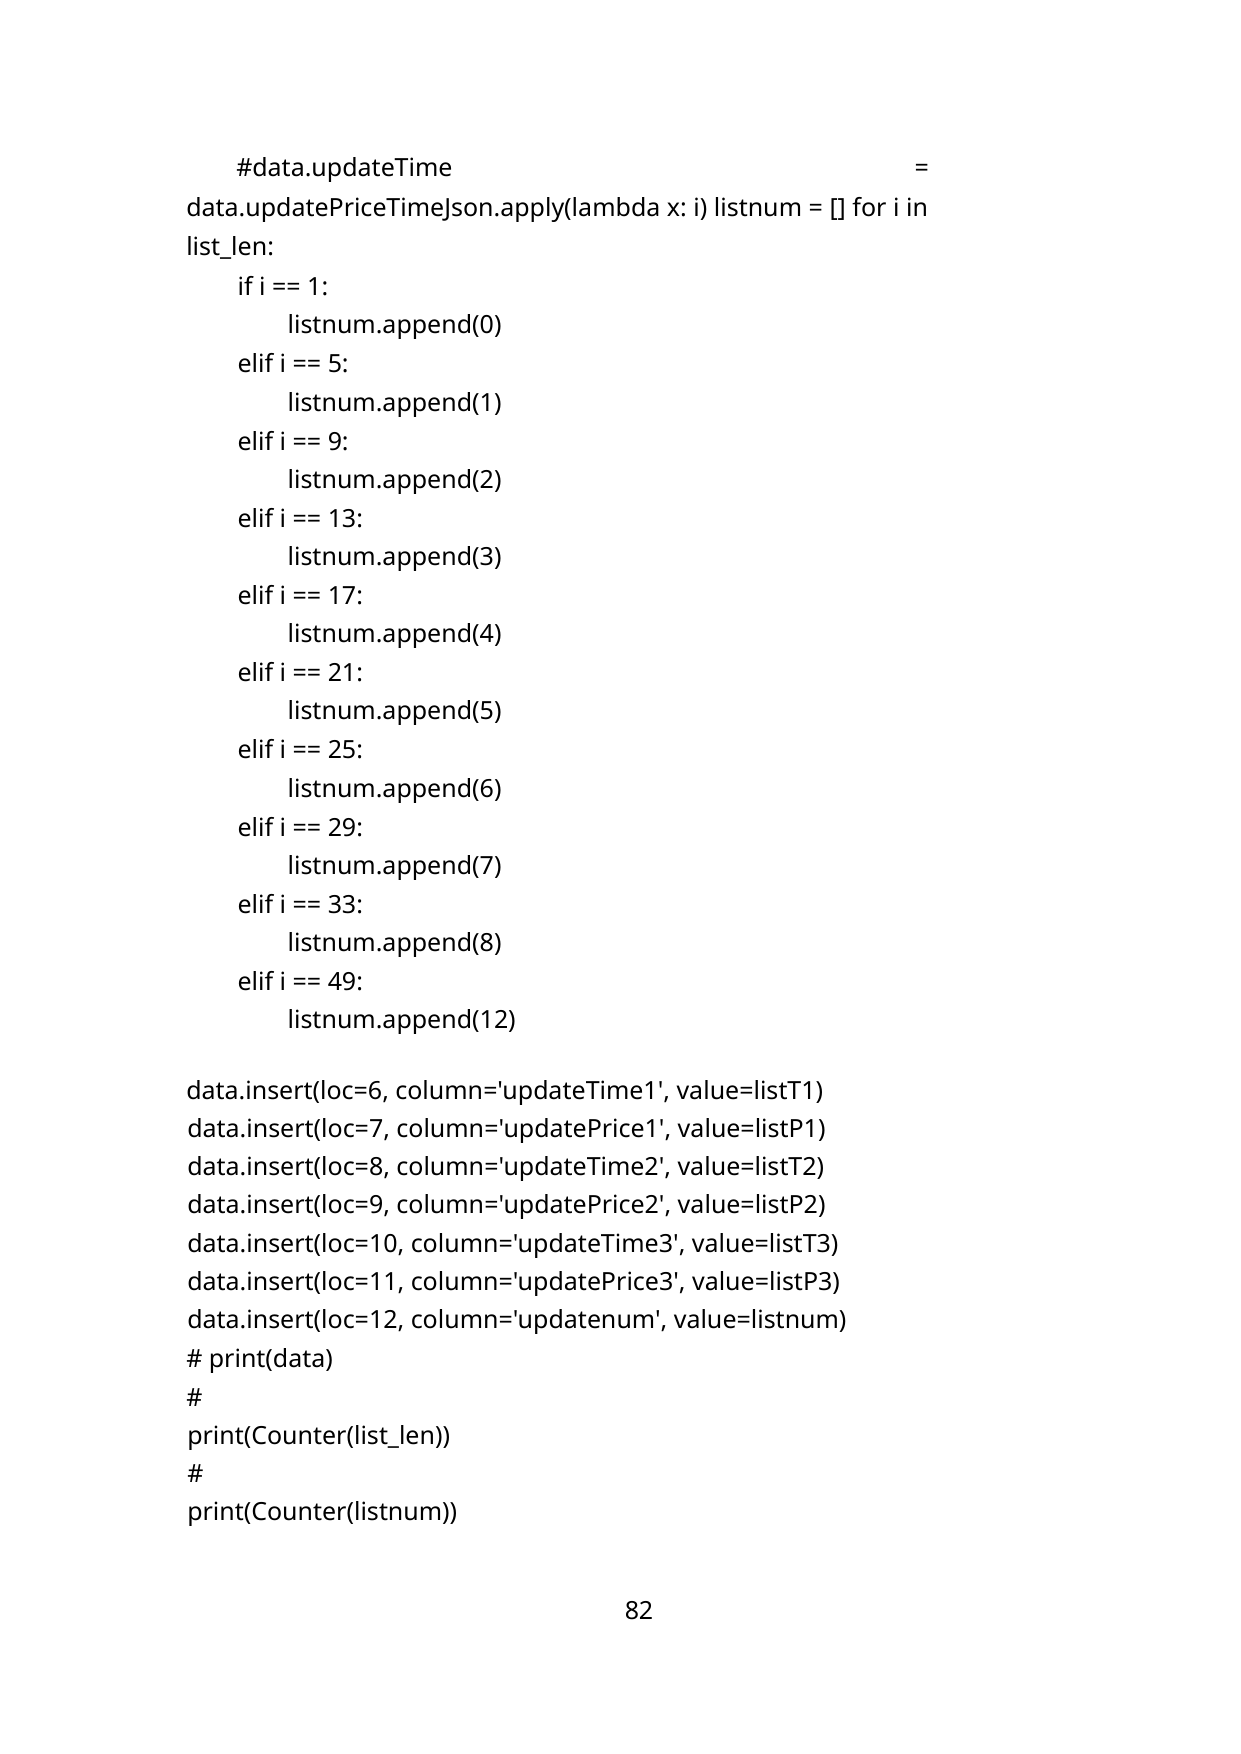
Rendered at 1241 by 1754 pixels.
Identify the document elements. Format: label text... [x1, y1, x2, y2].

text elif i == 13: listnum.append(3) [237, 501, 553, 573]
text # print(Counter(list_len)) # print(Counter(listnum)) [186, 1380, 459, 1528]
text elif i == 29: listnum.append(7) [237, 809, 553, 881]
text elif i == 5: listnum.append(1) [237, 346, 538, 418]
text elif i == 9: listnum.append(2) [237, 423, 538, 496]
text elif i == 21: listnum.append(5) [237, 655, 552, 727]
text data.insert(loc=6, column='updateTime1', value=listT1) data.insert(loc=7, column='updatePrice1', value=listP1) data.insert(loc=8, column='updateTime2', value=listT2) data.insert(loc=9, column='updatePrice2', value=listP2) data.insert(loc=10, column='updateTime3', value=listT3) data.insert(loc=11, column='updatePrice3', value=listP3) data.insert(loc=12, column='updatenum', value=listnum) [186, 1073, 959, 1336]
text #data.updateTime = data.updatePriceTimeJson.apply(lambda x: i) listnum = [] for i in list_len: [186, 150, 929, 263]
text elif i == 25: listnum.append(6) [237, 732, 553, 804]
text elif i == 49: listnum.append(12) [237, 964, 568, 1036]
text if i == 1: listnum.append(0) [237, 269, 519, 341]
text elif i == 17: listnum.append(4) [237, 578, 549, 650]
text # print(data) [186, 1341, 1071, 1375]
text elif i == 33: listnum.append(8) [237, 886, 553, 959]
